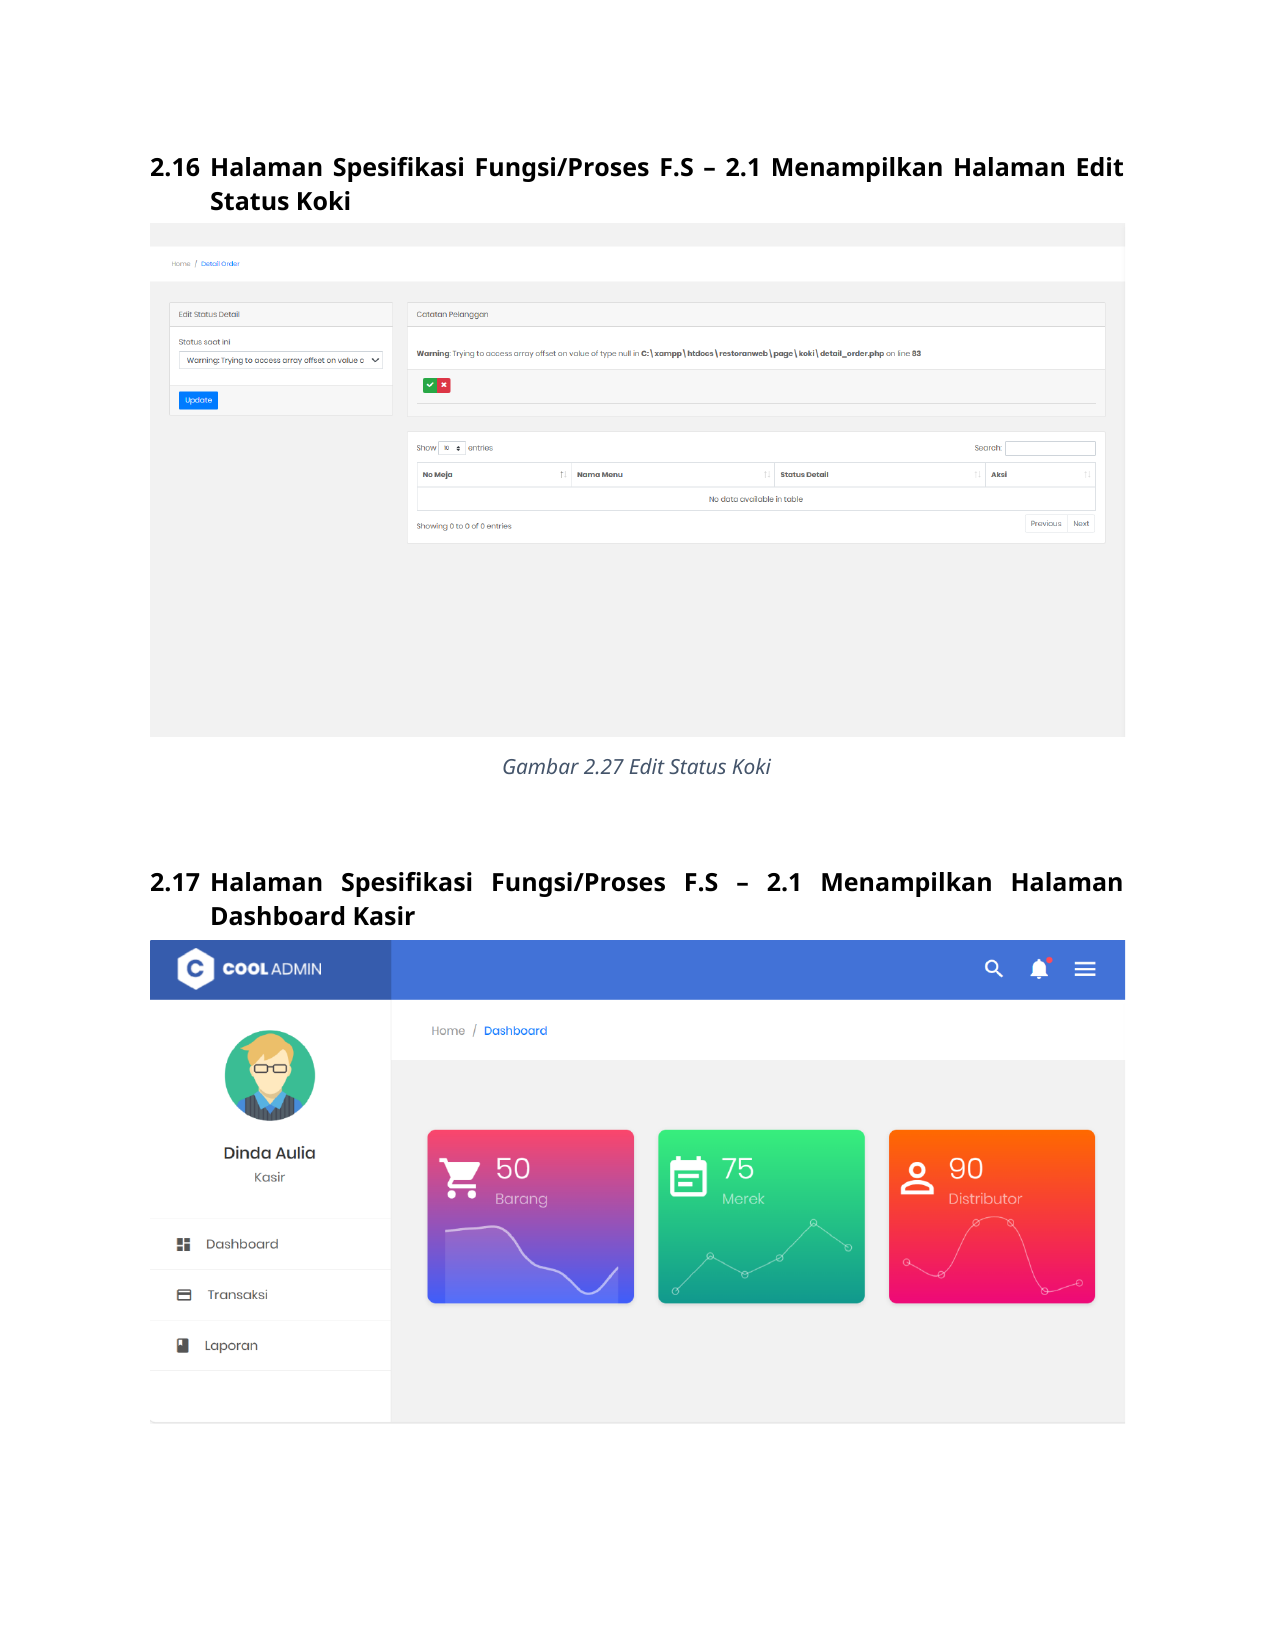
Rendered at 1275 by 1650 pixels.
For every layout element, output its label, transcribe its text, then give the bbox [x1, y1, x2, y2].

picture [150, 940, 1125, 1424]
subtitle Halaman Spesifikasi Fungsi/Proses F.S – 2.1 Menampilkan Halaman Edit Status Koki [150, 150, 1125, 218]
picture [150, 223, 1125, 737]
subtitle Halaman Spesifikasi Fungsi/Proses F.S – 2.1 Menampilkan Halaman Dashboard Kasir [150, 864, 1125, 933]
